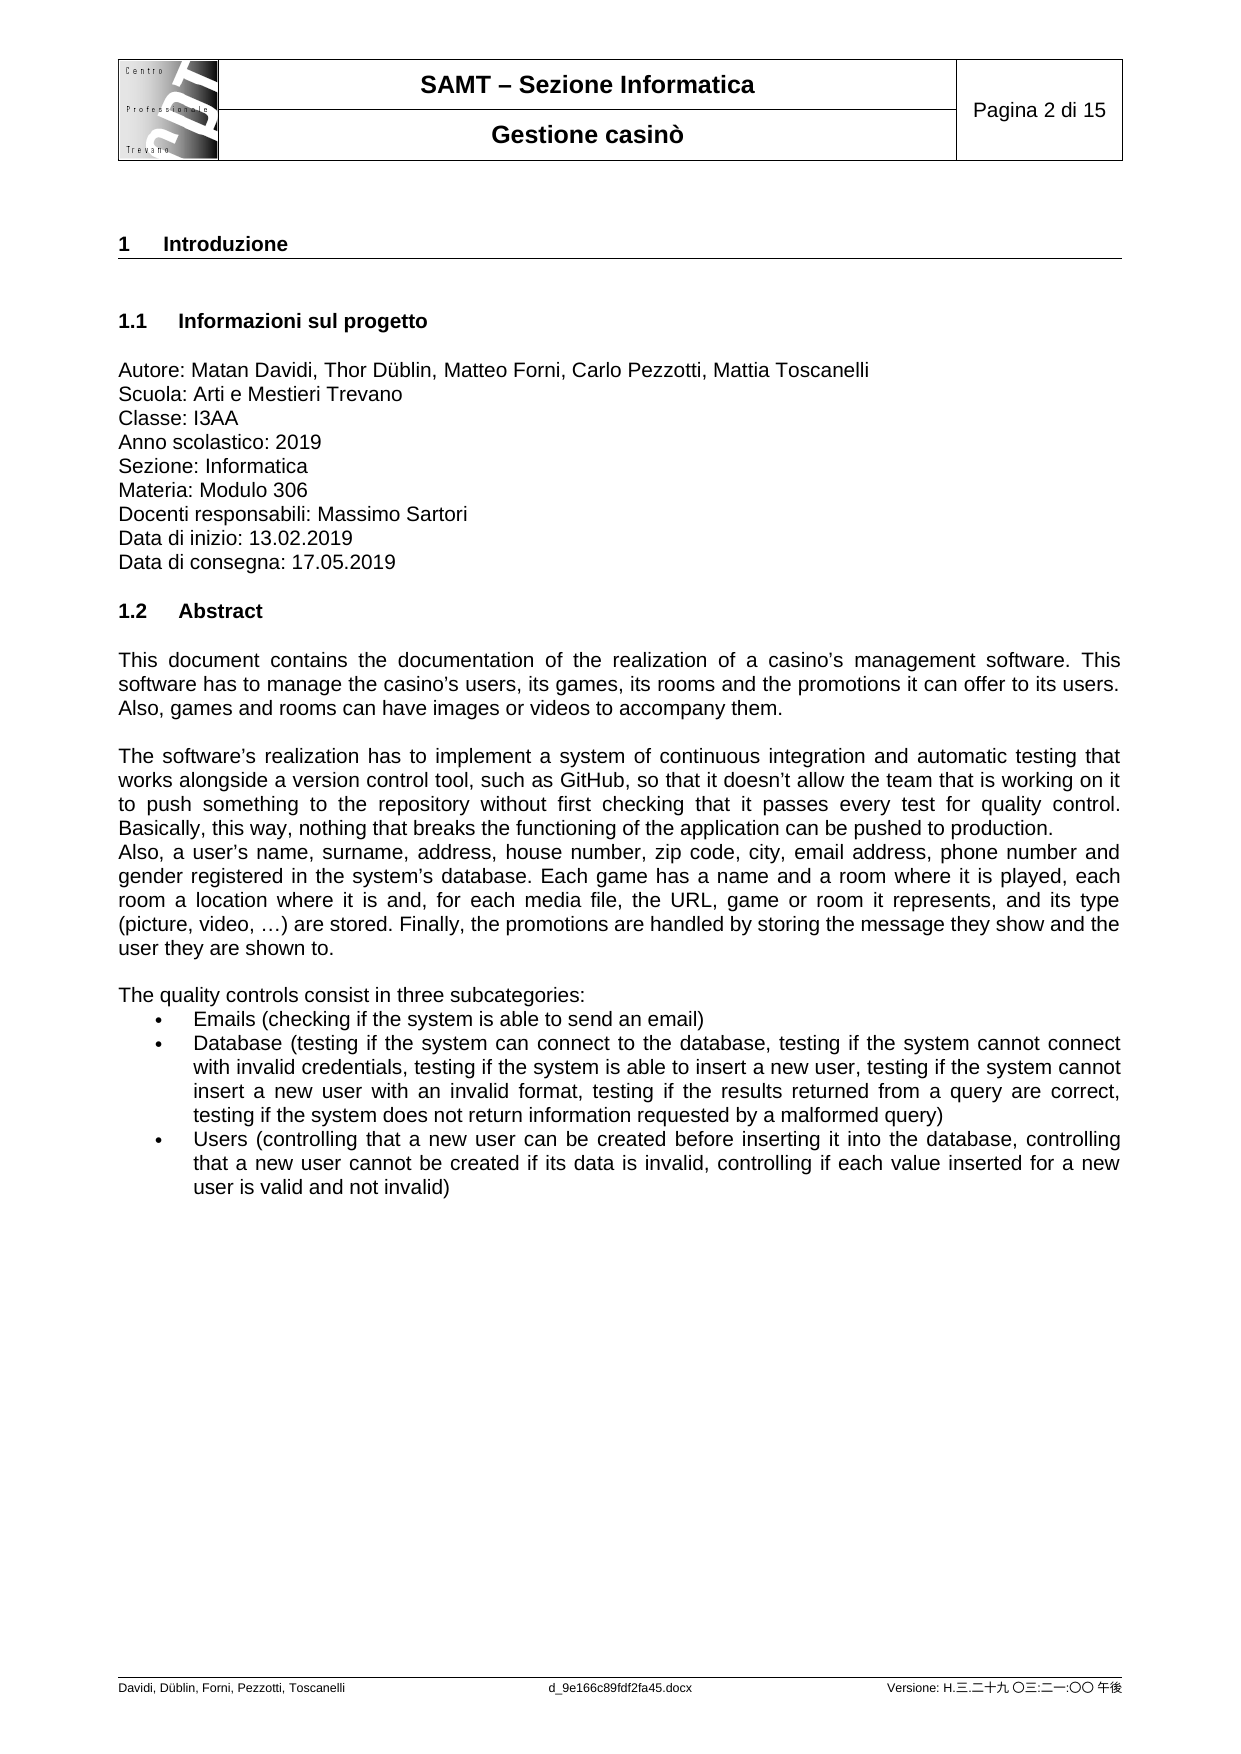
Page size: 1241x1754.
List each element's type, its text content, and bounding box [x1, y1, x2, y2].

text Classe: I3AA [118, 406, 1122, 430]
text The quality controls consist in three subcategories: [118, 983, 1122, 1007]
text Scuola: Arti e Mestieri Trevano [118, 382, 1122, 406]
picture [118, 60, 218, 159]
text Materia: Modulo 306 [118, 478, 1122, 502]
list Users (controlling that a new user can be created before inserting it into the database, controlling that a new user cannot be created if its data is invalid, controlling if each value inserted for a new user is valid and not invalid) [156, 1127, 1122, 1199]
subtitle Informazioni sul progetto [118, 309, 1122, 333]
text The software’s realization has to implement a system of continuous integration and automatic testing that works alongside a version control tool, such as GitHub, so that it doesn’t allow the team that is working on it to push something to the repository without first checking that it passes every test for quality control. Basically, this way, nothing that breaks the functioning of the application can be pushed to production. [118, 744, 1122, 839]
subtitle Abstract [118, 599, 1122, 623]
text Data di inizio: 13.02.2019 [118, 526, 1122, 550]
text Anno scolastico: 2019 [118, 430, 1122, 454]
text Sezione: Informatica [118, 454, 1122, 478]
list Emails (checking if the system is able to send an email) [156, 1007, 1122, 1031]
text Data di consegna: 17.05.2019 [118, 550, 1122, 574]
text Docenti responsabili: Massimo Sartori [118, 502, 1122, 526]
text Also, a user’s name, surname, address, house number, zip code, city, email address, phone number and gender registered in the system’s database. Each game has a name and a room where it is played, each room a location where it is and, for each media file, the URL, game or room it represents, and its type (picture, video, …) are stored. Finally, the promotions are handled by storing the message they show and the user they are shown to. [118, 839, 1122, 959]
text This document contains the documentation of the realization of a casino’s management software. This software has to manage the casino’s users, its games, its rooms and the promotions it can offer to its users. Also, games and rooms can have images or videos to accompany them. [118, 648, 1122, 720]
list Database (testing if the system can connect to the database, testing if the system cannot connect with invalid credentials, testing if the system is able to insert a new user, testing if the system cannot insert a new user with an invalid format, testing if the results returned from a query are correct, testing if the system does not return information requested by a malformed query) [156, 1031, 1122, 1127]
subtitle Introduzione [118, 232, 1122, 258]
text Autore: Matan Davidi, Thor Düblin, Matteo Forni, Carlo Pezzotti, Mattia Toscanelli [118, 358, 1122, 382]
